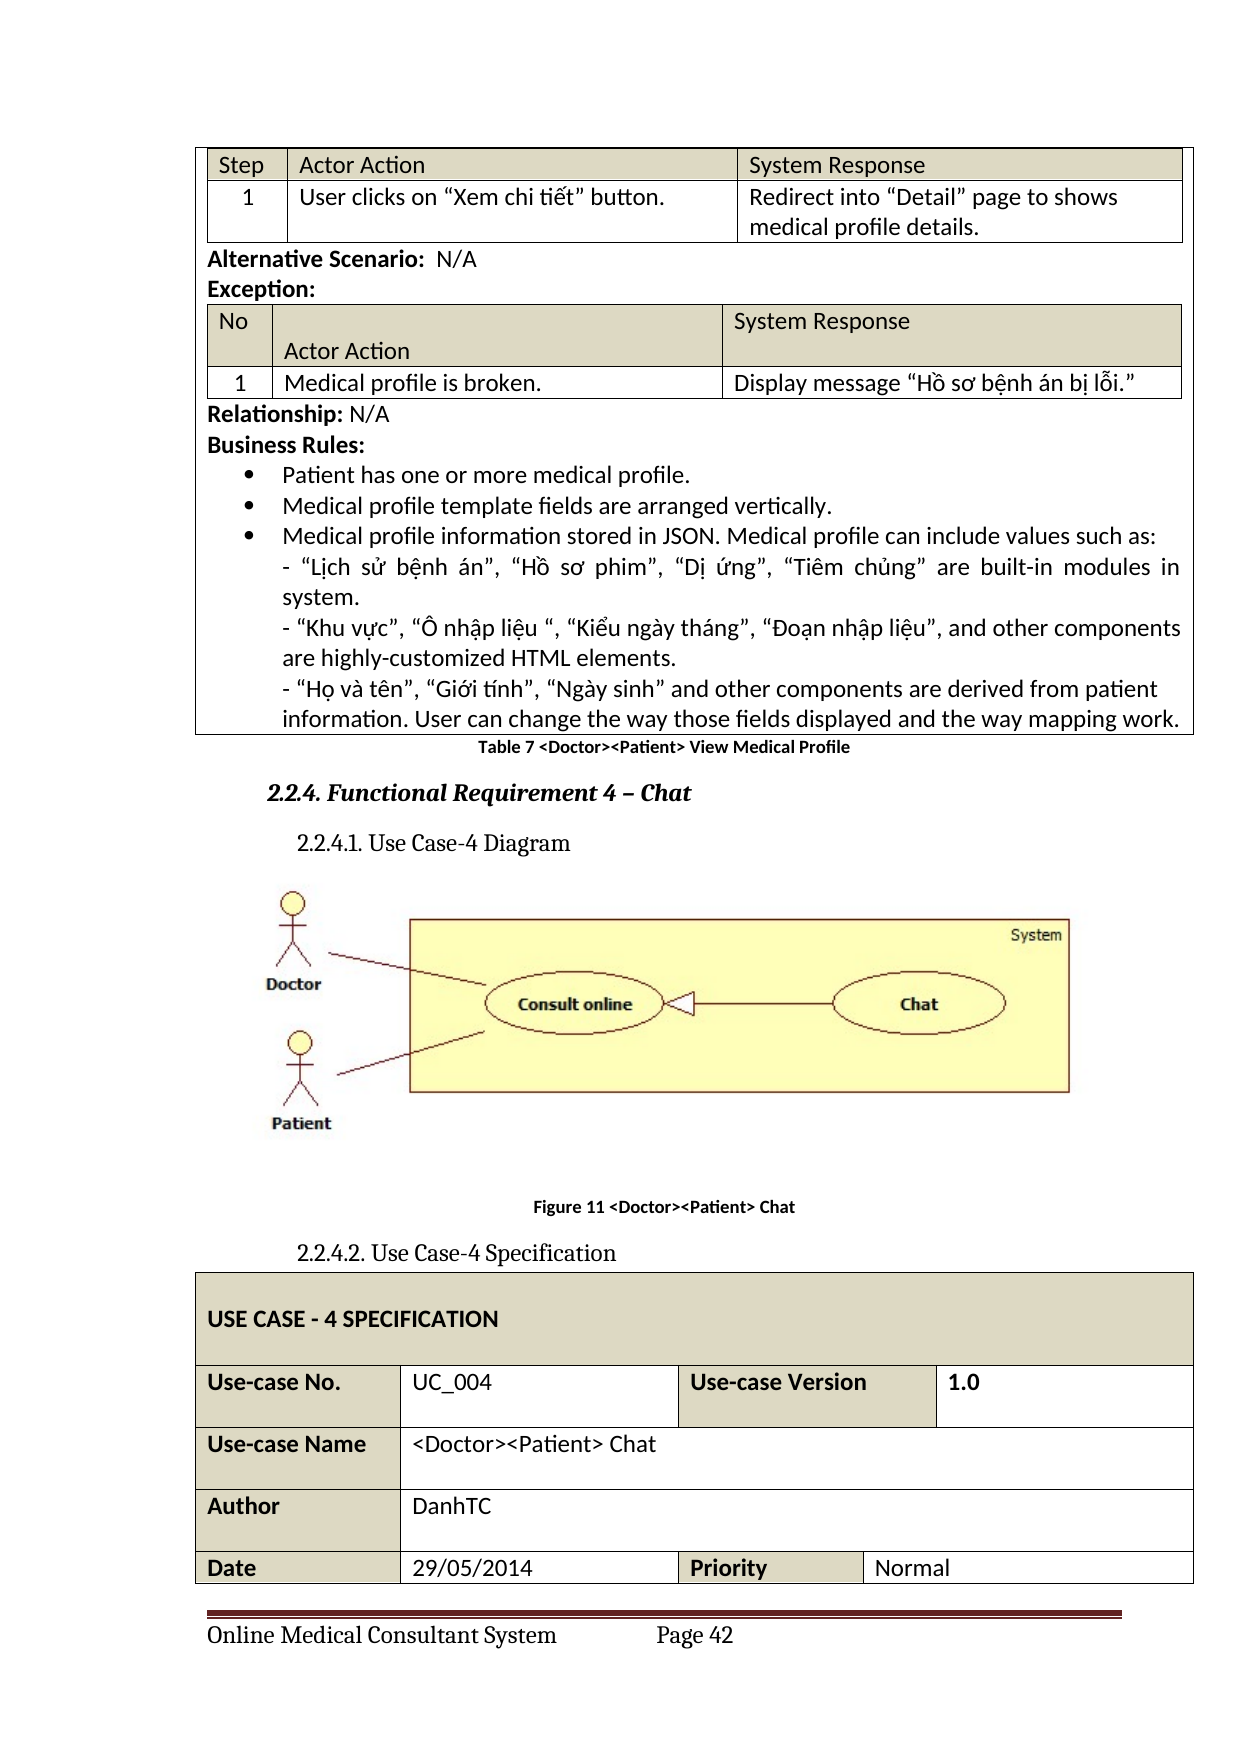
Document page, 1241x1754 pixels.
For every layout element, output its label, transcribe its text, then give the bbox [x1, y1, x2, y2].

table_cell UC_004 [401, 1366, 678, 1427]
table_cell 29/05/2014 [401, 1552, 678, 1582]
text Table 7 <Doctor><Patient> View Medical Profile [207, 735, 1122, 758]
table_cell Use-case Version [679, 1366, 936, 1427]
subtitle Functional Requirement 4 – Chat [267, 779, 1122, 808]
table_cell <Doctor><Patient> Chat [401, 1428, 1193, 1489]
subtitle Use Case-4 Specification [282, 1239, 1122, 1268]
table_cell Use-case No. [196, 1366, 400, 1427]
table_header USE CASE - 4 SPECIFICATION [196, 1273, 1193, 1365]
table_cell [196, 148, 1193, 734]
table_cell Use-case Name [196, 1428, 400, 1489]
subtitle Use Case-4 Diagram [282, 828, 1122, 857]
table_cell DanhTC [401, 1490, 1193, 1551]
text Figure 11 <Doctor><Patient> Chat [207, 1195, 1122, 1218]
picture [230, 861, 1099, 1170]
table_cell Normal [864, 1552, 1193, 1582]
table_cell Priority [679, 1552, 863, 1582]
table_cell Author [196, 1490, 400, 1551]
table_cell 1.0 [937, 1366, 1193, 1427]
table_cell Date [196, 1552, 400, 1582]
